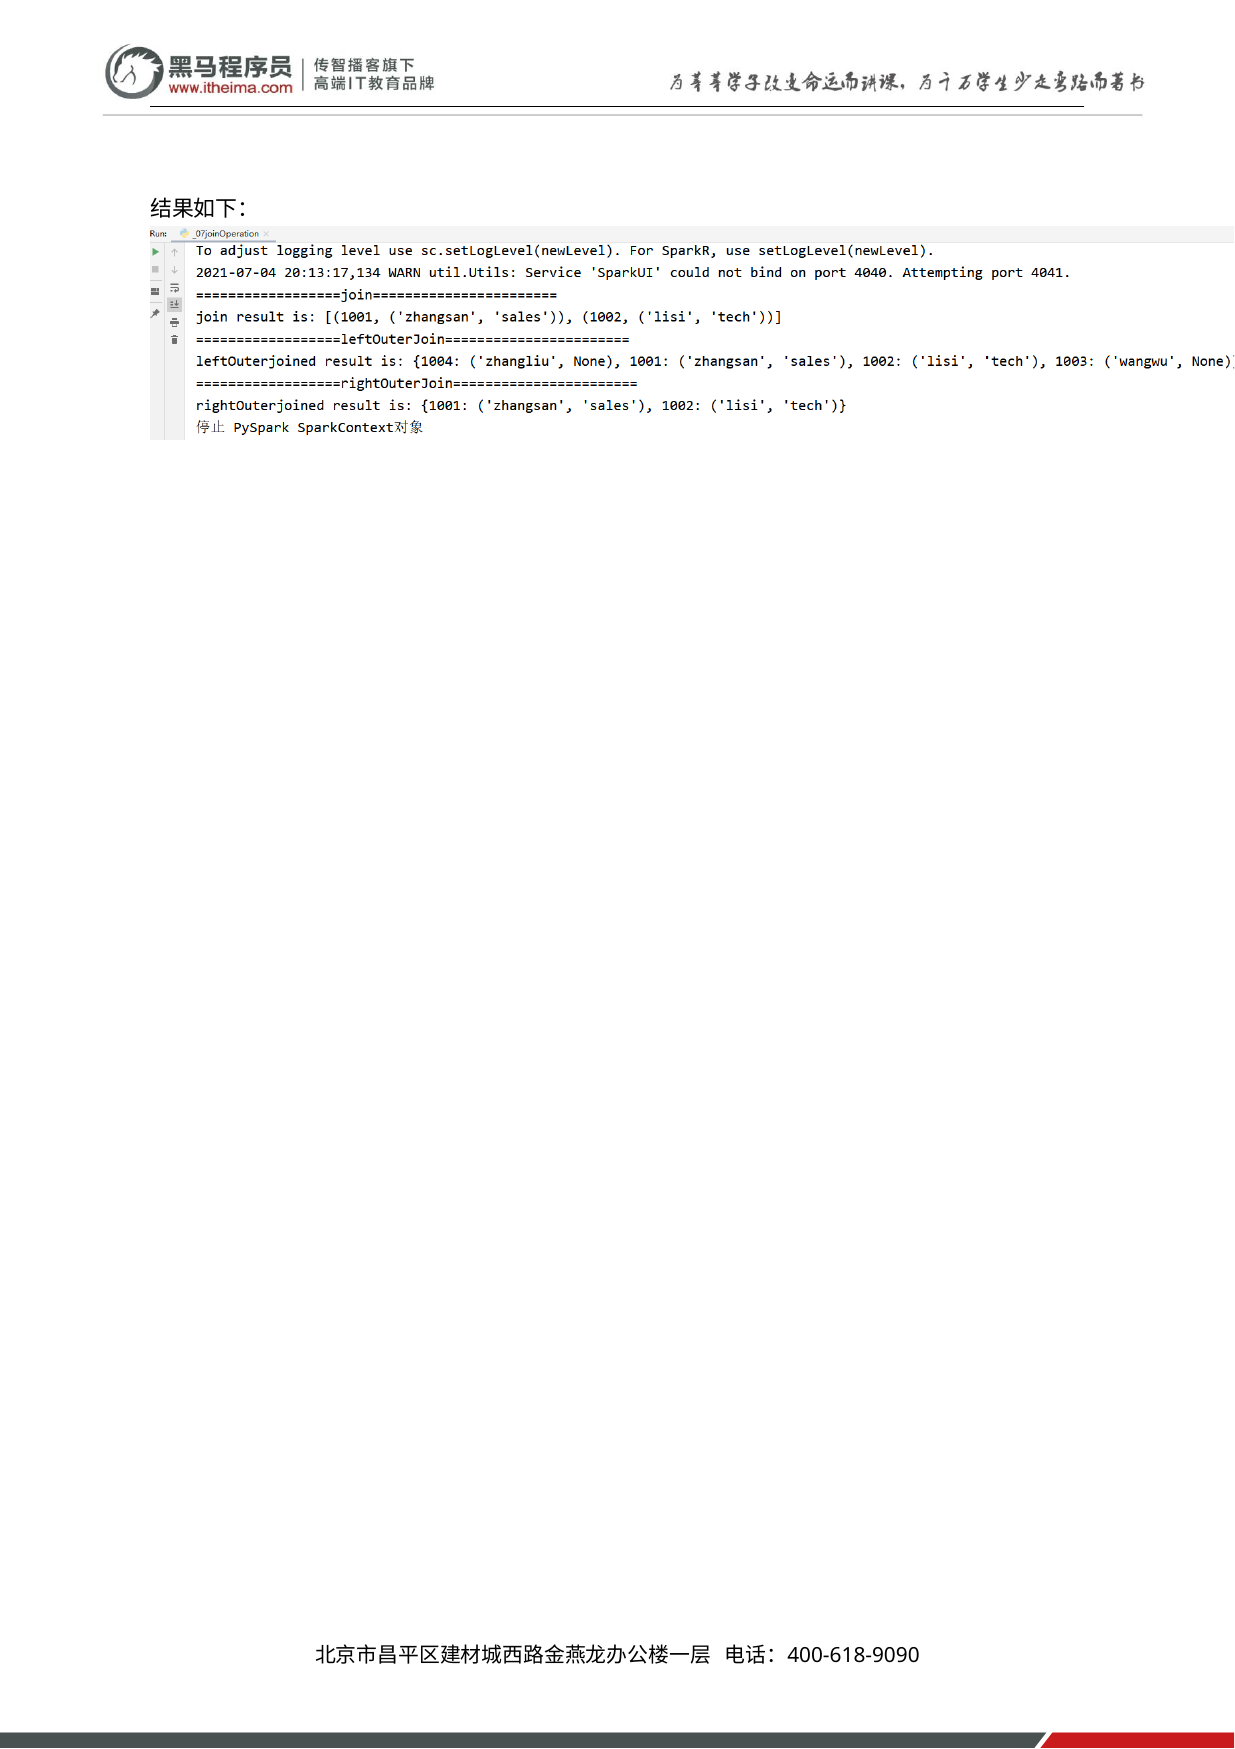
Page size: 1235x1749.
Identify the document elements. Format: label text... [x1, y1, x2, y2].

picture [150, 226, 1235, 440]
text 结果如下： [150, 191, 1084, 223]
picture [0, 0, 1235, 123]
picture [0, 1673, 1235, 1748]
